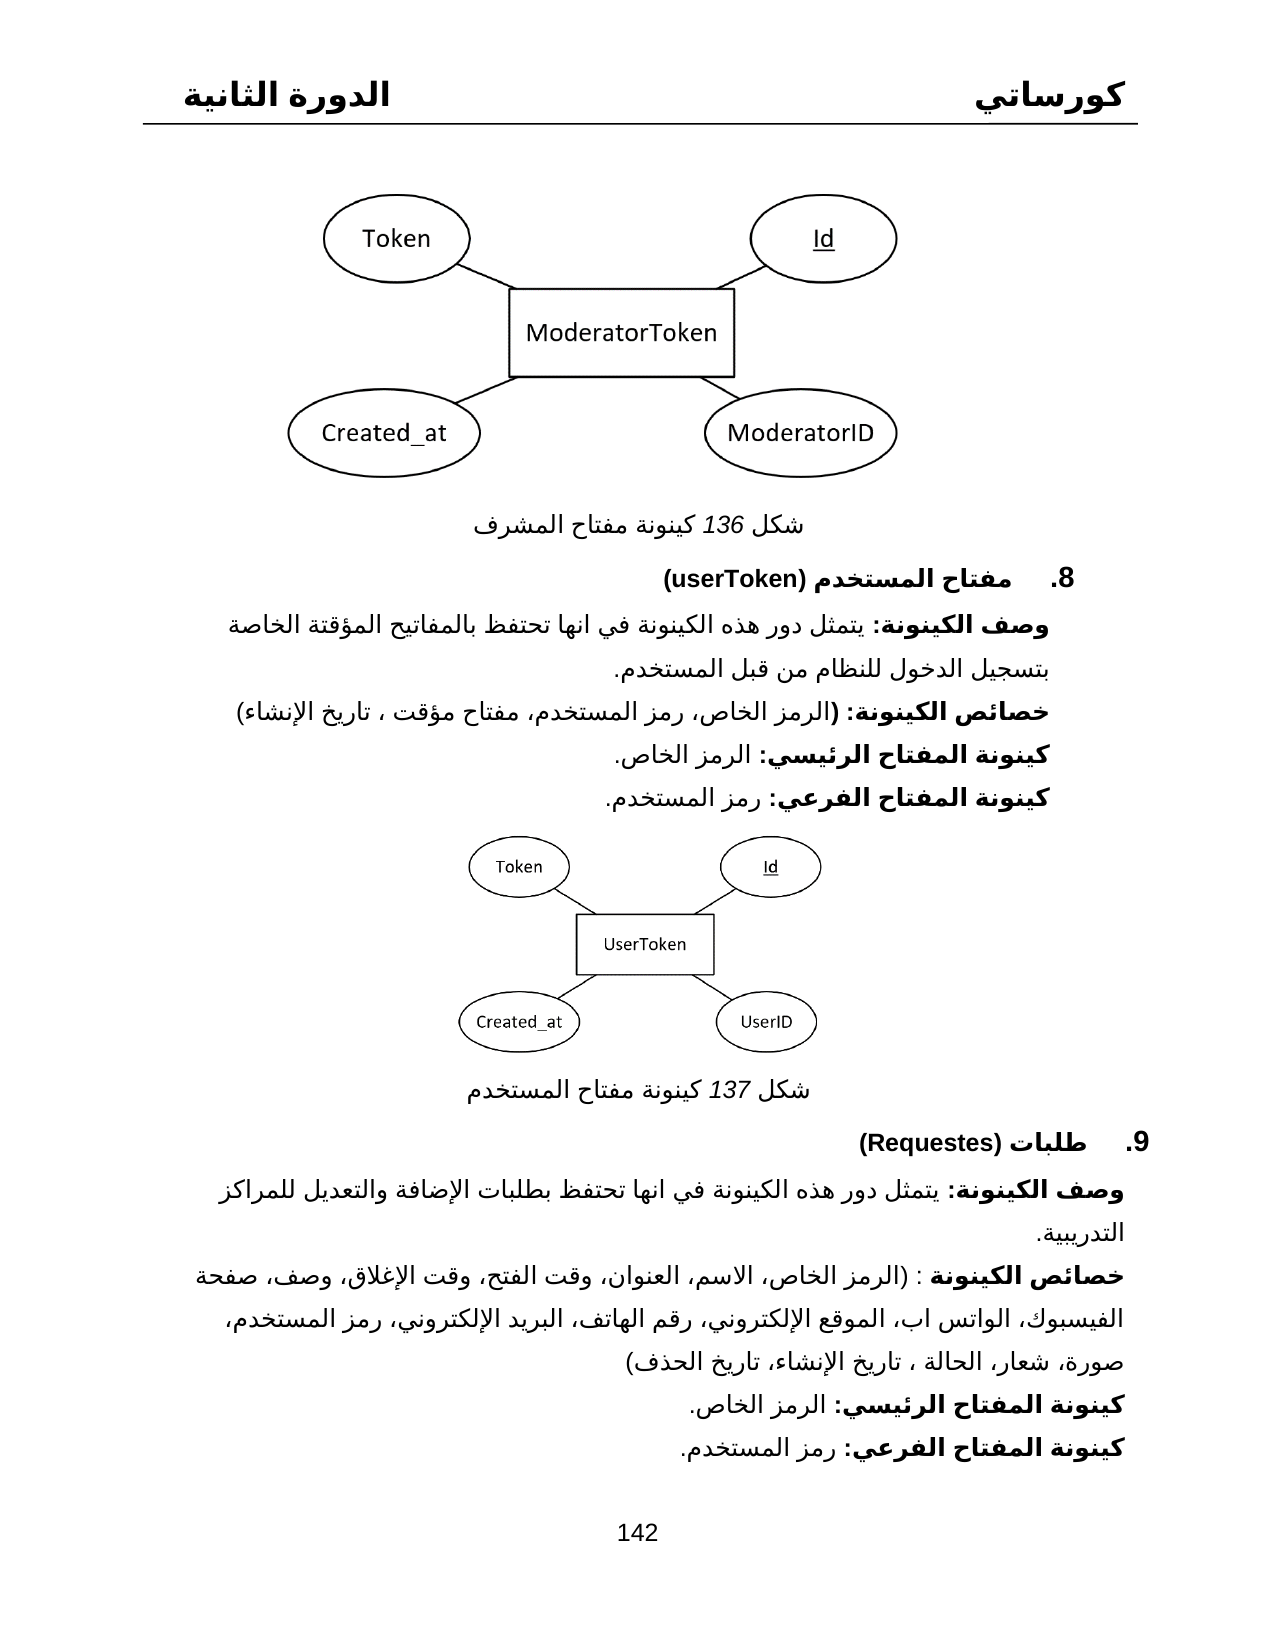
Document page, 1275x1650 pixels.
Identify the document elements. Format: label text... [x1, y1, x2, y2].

text كينونة المفتاح الفرعي: رمز المستخدم. [150, 783, 1050, 812]
text شكل 137 كينونة مفتاح المستخدم [150, 1075, 1125, 1103]
picture [446, 826, 829, 1061]
text وصف الكينونة: يتمثل دور هذه الكينونة في انها تحتفظ بالمفاتيح المؤقتة الخاصة بتسجيل الدخول للنظام من قبل المستخدم. [150, 610, 1050, 682]
text كينونة المفتاح الرئيسي: الرمز الخاص. [150, 1390, 1125, 1419]
list طلبات (Requestes) [150, 1124, 1125, 1158]
text كينونة المفتاح الرئيسي: الرمز الخاص. [150, 740, 1050, 768]
text وصف الكينونة: يتمثل دور هذه الكينونة في انها تحتفظ بطلبات الإضافة والتعديل للمراكز التدريبية. [150, 1175, 1125, 1247]
text كينونة المفتاح الفرعي: رمز المستخدم. [150, 1433, 1125, 1462]
picture [285, 162, 915, 497]
text شكل 136 كينونة مفتاح المشرف [150, 511, 1125, 539]
text خصائص الكينونة : (الرمز الخاص، الاسم، العنوان، وقت الفتح، وقت الإغلاق، وصف، صفحة الفيسبوك، الواتس اب، الموقع الإلكتروني، رقم الهاتف، البريد الإلكتروني، رمز المستخدم، صورة، شعار، الحالة ، تاريخ الإنشاء، تاريخ الحذف) [150, 1261, 1125, 1376]
list مفتاح المستخدم (userToken) [150, 560, 1050, 594]
text خصائص الكينونة: (الرمز الخاص، رمز المستخدم، مفتاح مؤقت ، تاريخ الإنشاء) [150, 697, 1050, 725]
